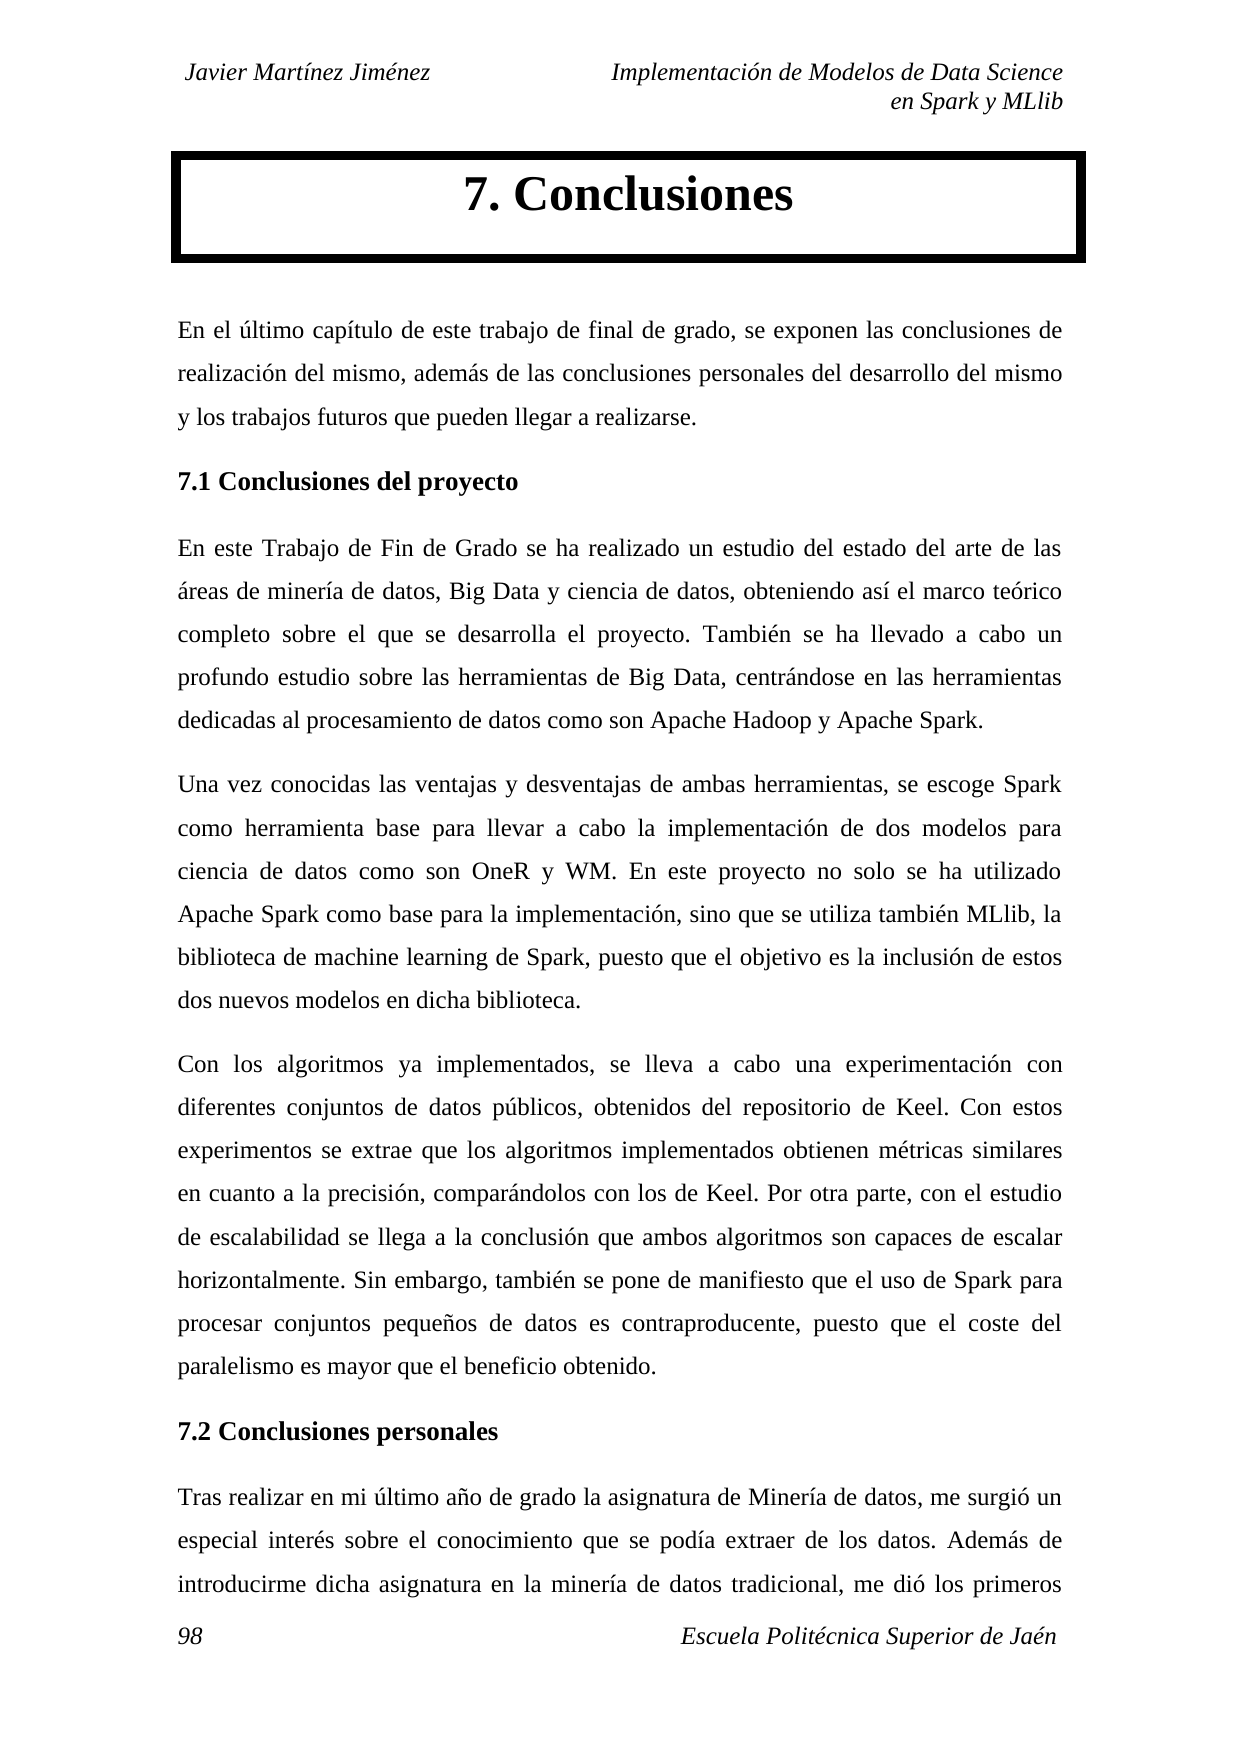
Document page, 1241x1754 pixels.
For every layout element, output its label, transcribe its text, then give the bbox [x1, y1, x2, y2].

subtitle 7.1 Conclusiones del proyecto [177, 466, 1063, 497]
subtitle 7.2 Conclusiones personales [177, 1415, 1063, 1446]
text Con los algoritmos ya implementados, se lleva a cabo una experimentación con diferentes conjuntos de datos públicos, obtenidos del repositorio de Keel. Con estos experimentos se extrae que los algoritmos implementados obtienen métricas similares en cuanto a la precisión, comparándolos con los de Keel. Por otra parte, con el estudio de escalabilidad se llega a la conclusión que ambos algoritmos son capaces de escalar horizontalmente. Sin embargo, también se pone de manifiesto que el uso de Spark para procesar conjuntos pequeños de datos es contraproducente, puesto que el coste del paralelismo es mayor que el beneficio obtenido. [177, 1049, 1063, 1380]
text Una vez conocidas las ventajas y desventajas de ambas herramientas, se escoge Spark como herramienta base para llevar a cabo la implementación de dos modelos para ciencia de datos como son OneR y WM. En este proyecto no solo se ha utilizado Apache Spark como base para la implementación, sino que se utiliza también MLlib, la biblioteca de machine learning de Spark, puesto que el objetivo es la inclusión de estos dos nuevos modelos en dicha biblioteca. [177, 769, 1063, 1014]
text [177, 1482, 1063, 1597]
text En el último capítulo de este trabajo de final de grado, se exponen las conclusiones de realización del mismo, además de las conclusiones personales del desarrollo del mismo y los trabajos futuros que pueden llegar a realizarse. [177, 315, 1063, 430]
text En este Trabajo de Fin de Grado se ha realizado un estudio del estado del arte de las áreas de minería de datos, Big Data y ciencia de datos, obteniendo así el marco teórico completo sobre el que se desarrolla el proyecto. También se ha llevado a cabo un profundo estudio sobre las herramientas de Big Data, centrándose en las herramientas dedicadas al procesamiento de datos como son Apache Hadoop y Apache Spark. [177, 533, 1063, 734]
